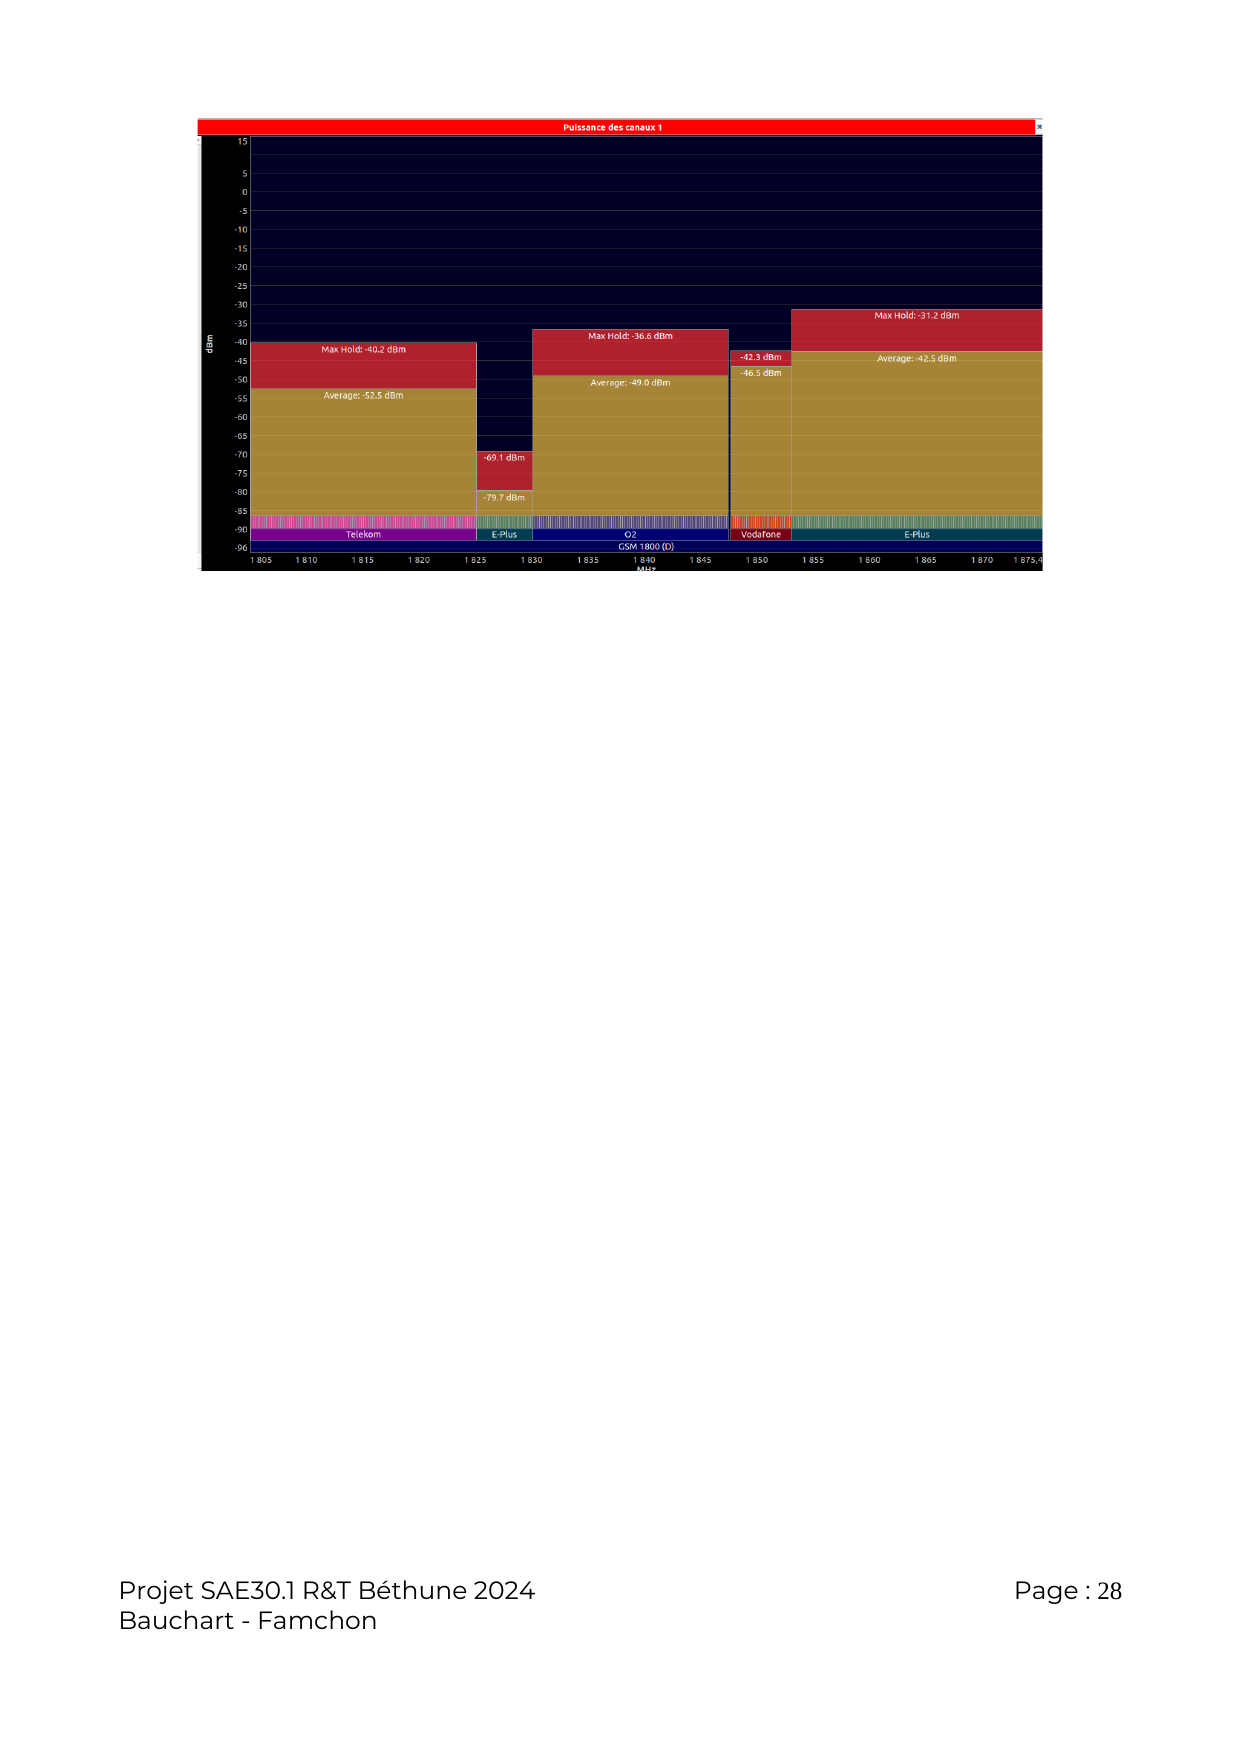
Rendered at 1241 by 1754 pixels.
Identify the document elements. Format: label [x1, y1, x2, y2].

picture [197, 118, 1043, 571]
